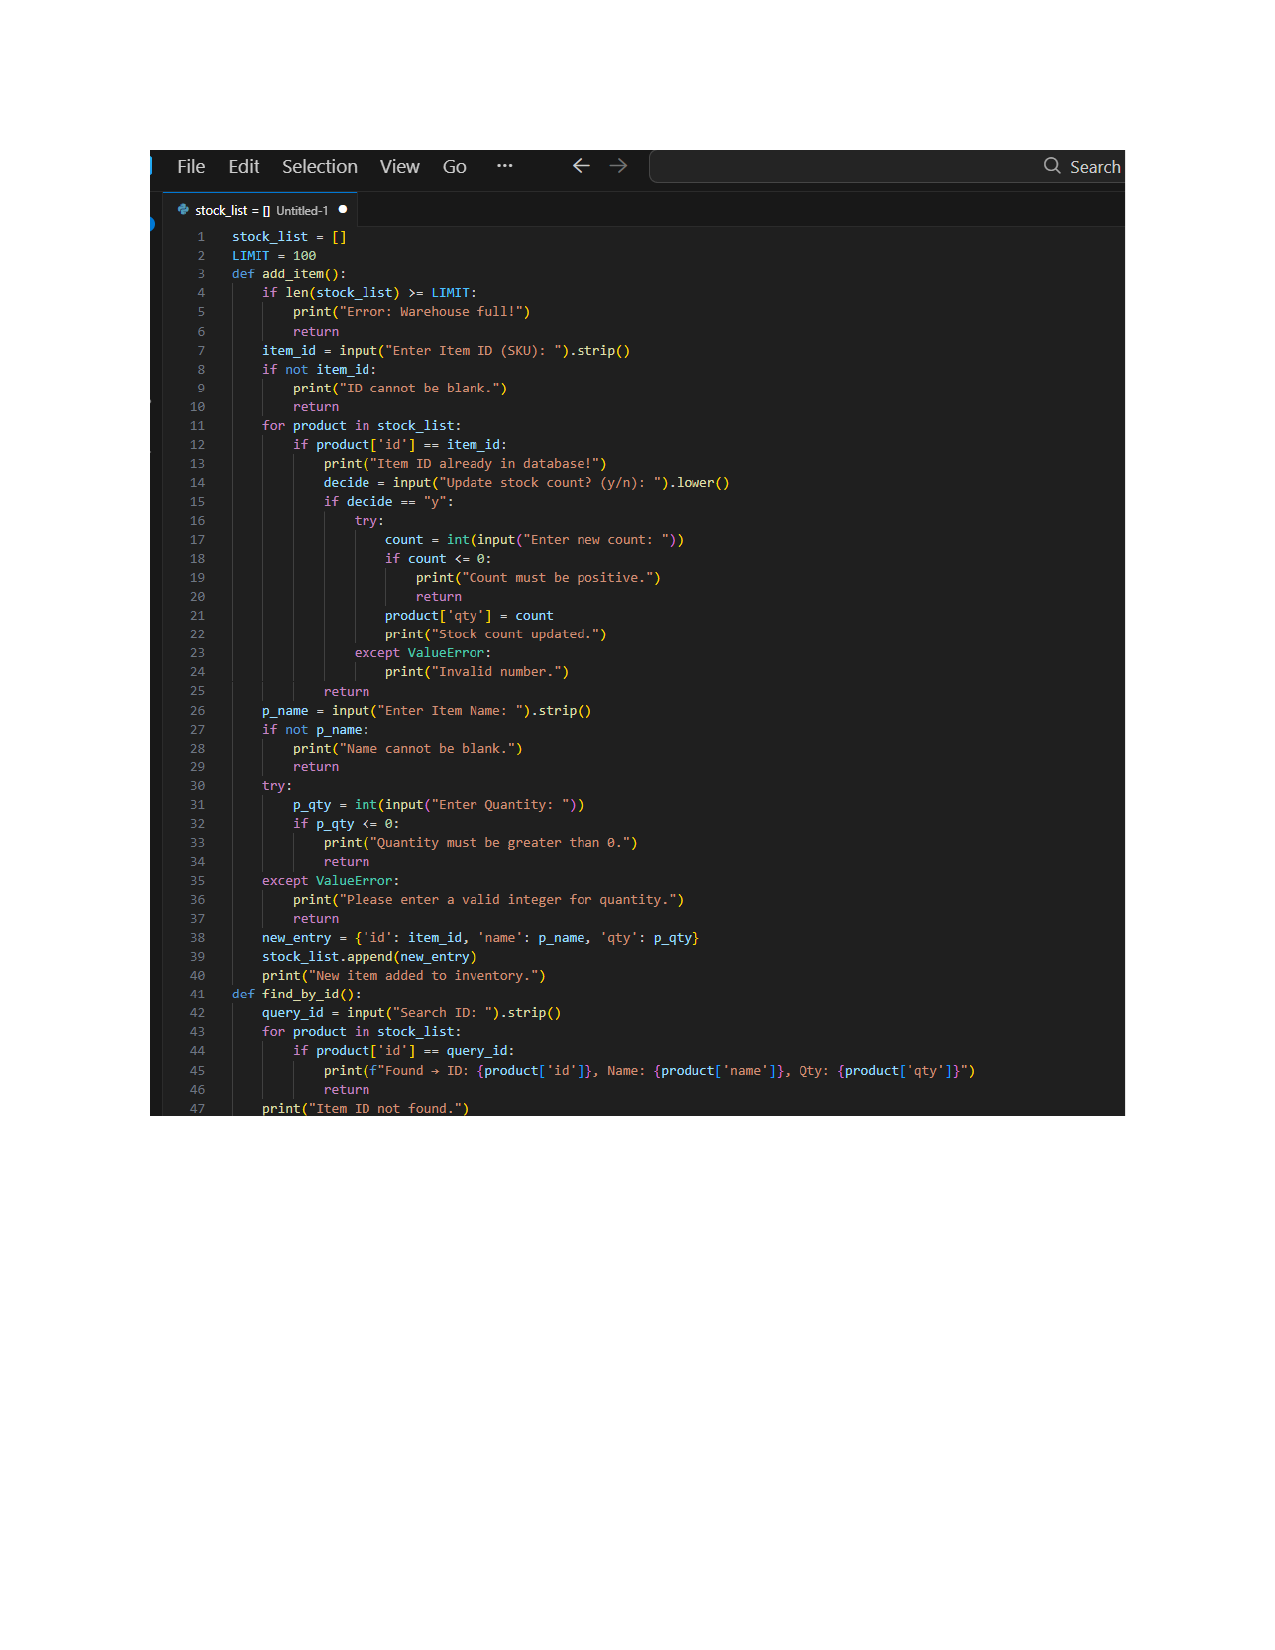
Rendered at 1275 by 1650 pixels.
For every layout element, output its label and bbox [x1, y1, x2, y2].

picture [150, 150, 1125, 1116]
